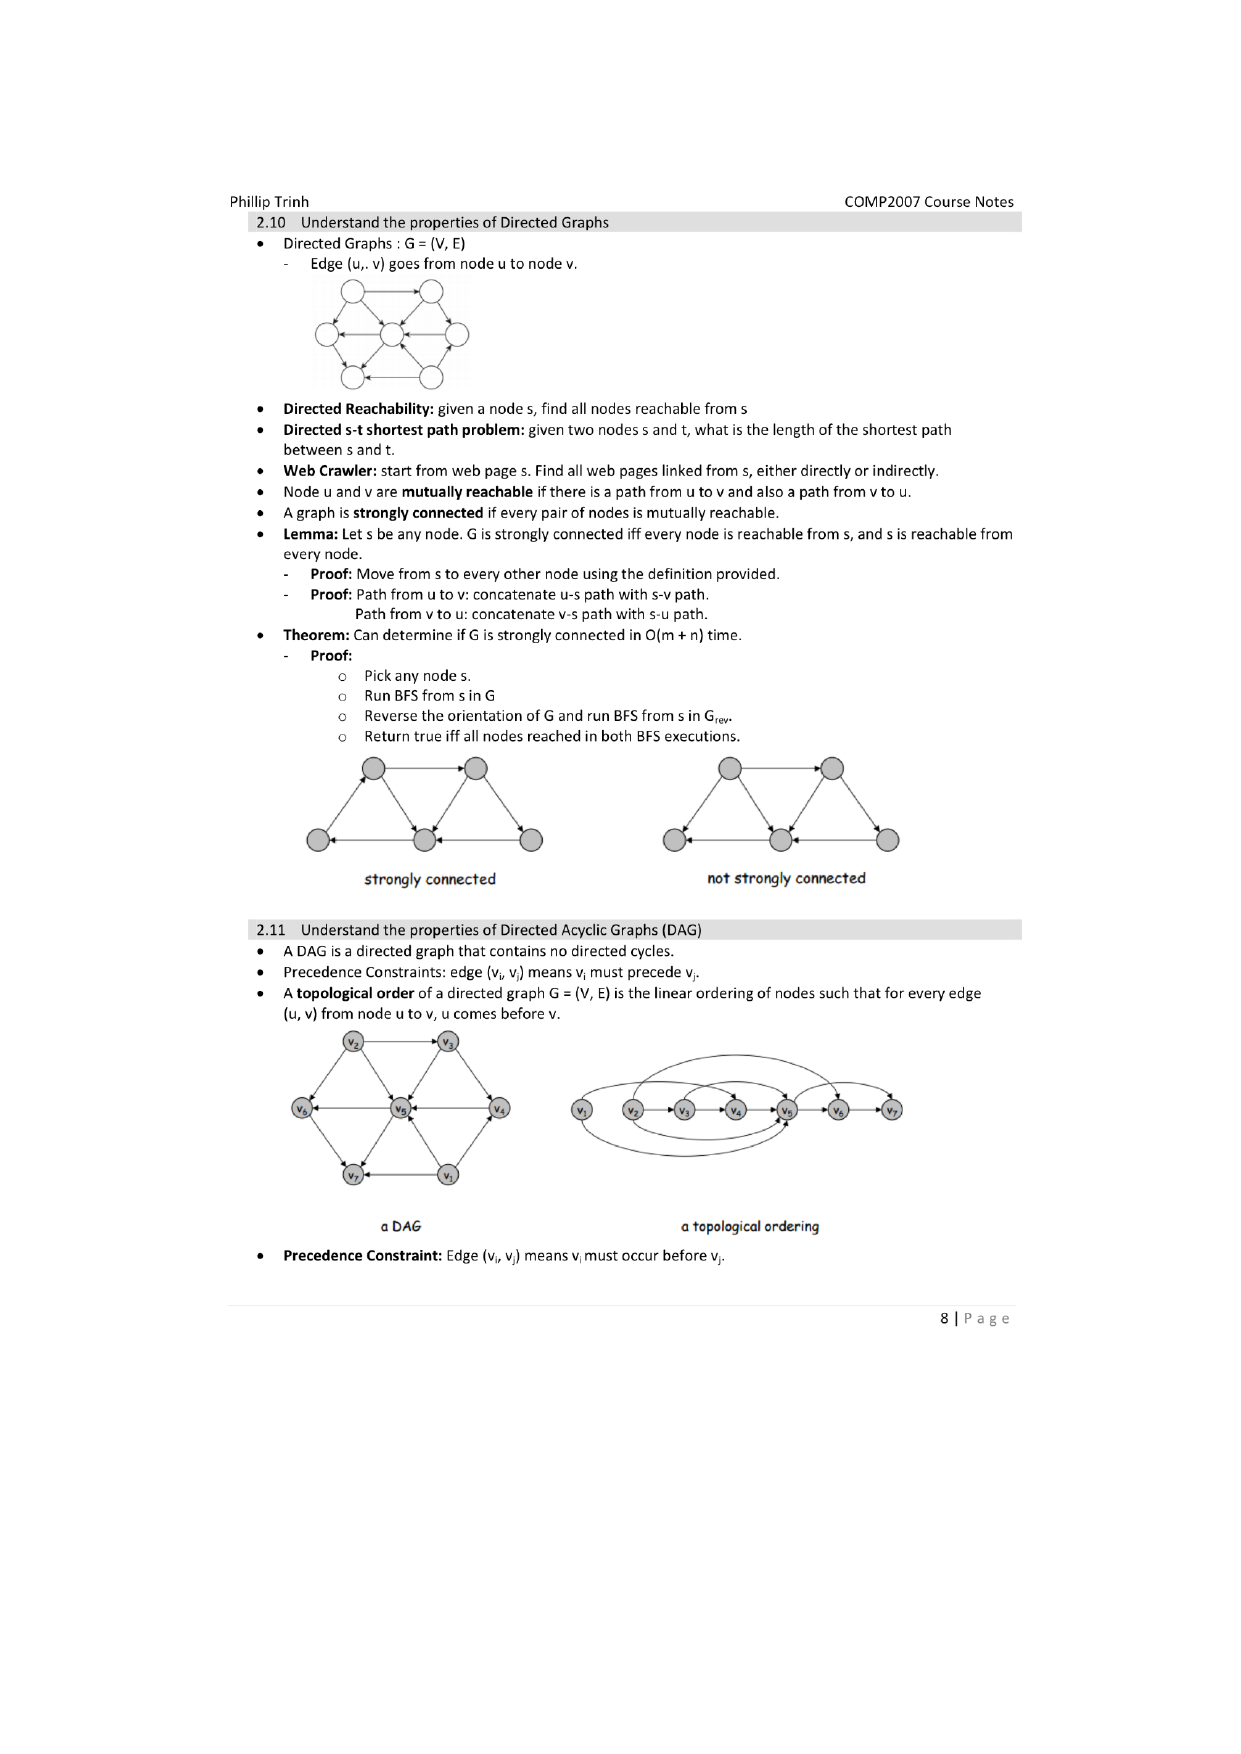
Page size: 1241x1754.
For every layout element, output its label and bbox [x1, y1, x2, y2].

picture [187, 150, 1057, 1392]
